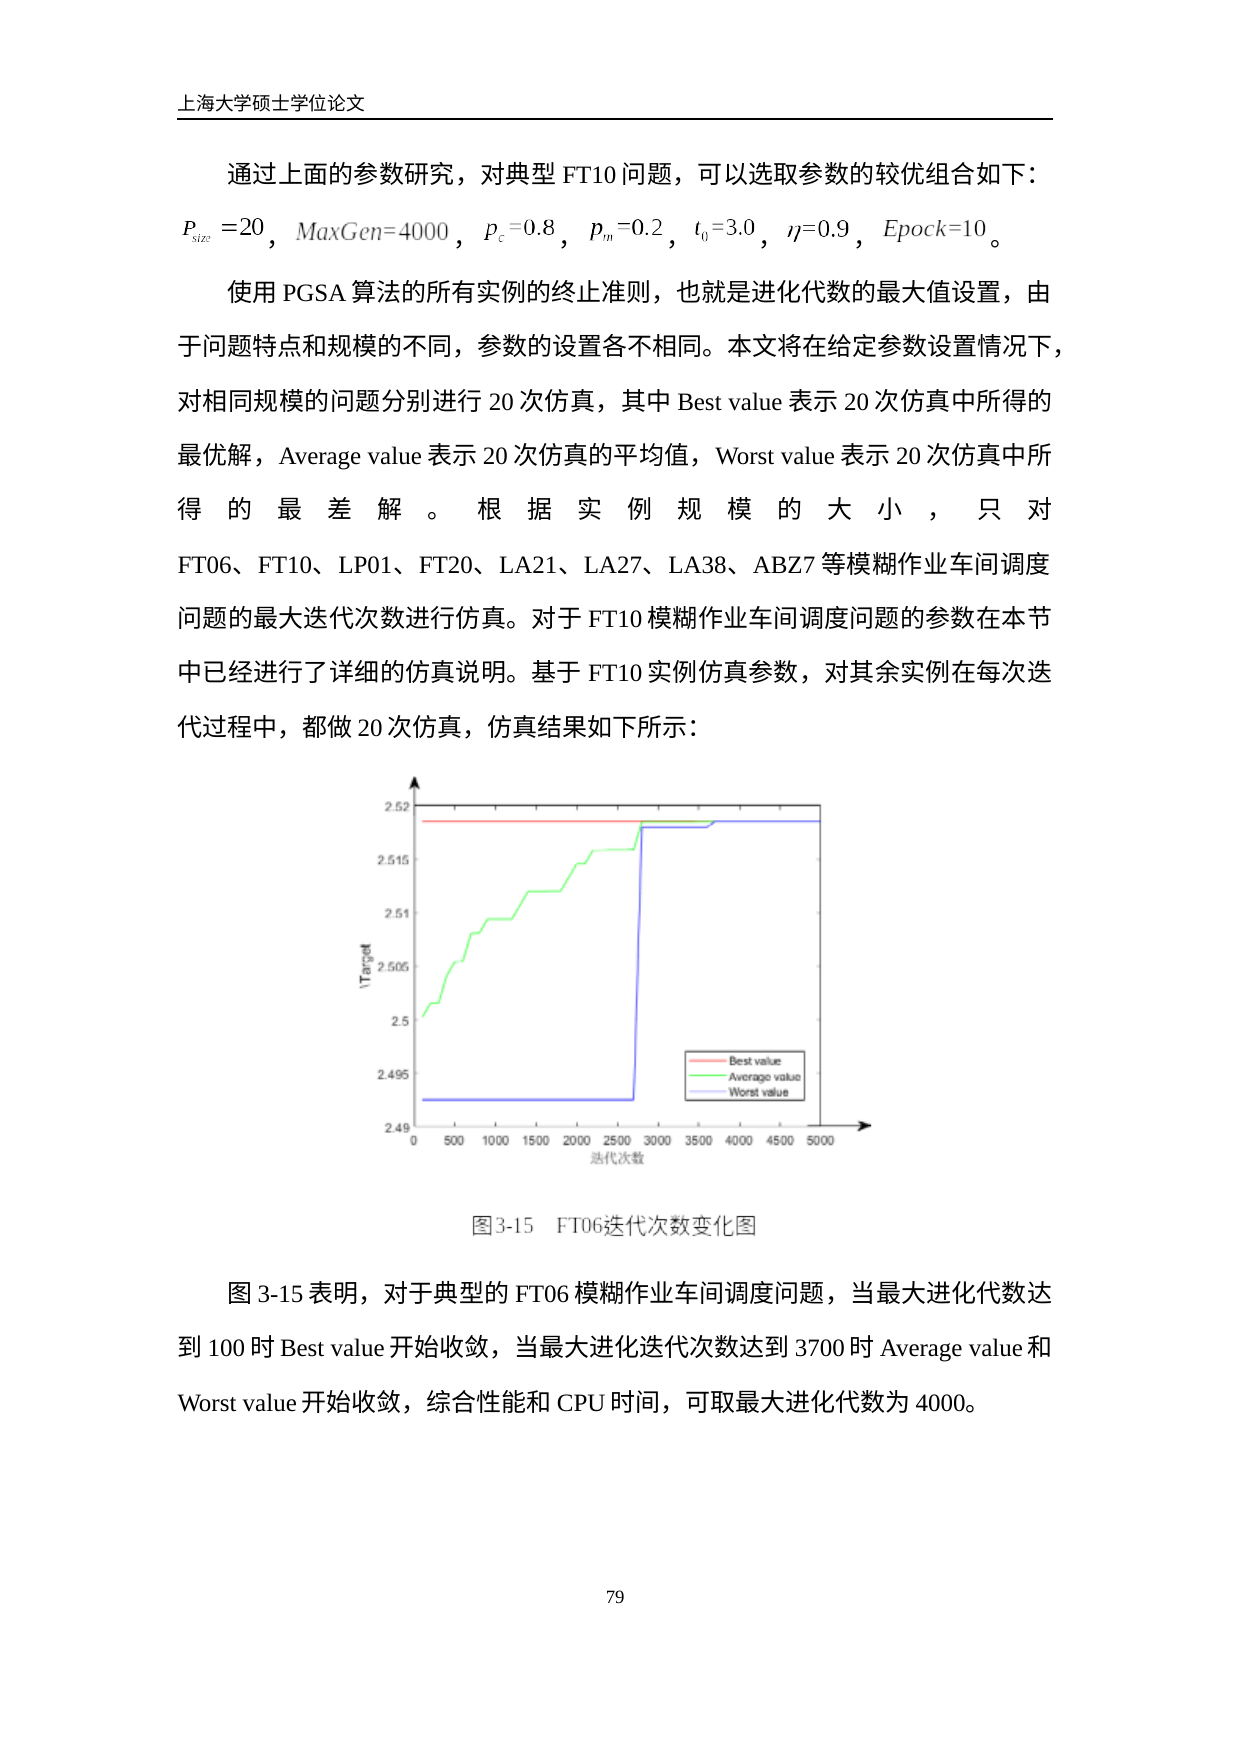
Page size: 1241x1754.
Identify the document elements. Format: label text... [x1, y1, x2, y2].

text 通过上面的参数研究，对典型FT10问题，可以选取参数的较优组合如下：，，，，，，。 [177, 155, 1053, 254]
text 使用PGSA算法的所有实例的终止准则，也就是进化代数的最大值设置，由于问题特点和规模的不同，参数的设置各不相同。本文将在给定参数设置情况下，对相同规模的问题分别进行20次仿真，其中Best value表示20次仿真中所得的最优解，Average value表示20次仿真的平均值，Worst value表示20次仿真中所得的最差解。根据实例规模的大小，只对FT06、FT10、LP01、FT20、LA21、LA27、LA38、ABZ7等模糊作业车间调度问题的最大迭代次数进行仿真。对于FT10模糊作业车间调度问题的参数在本节中已经进行了详细的仿真说明。基于FT10实例仿真参数，对其余实例在每次迭代过程中，都做20次仿真，仿真结果如下所示： [177, 272, 1053, 743]
text 图3-15表明，对于典型的FT06模糊作业车间调度问题，当最大进化代数达到100时Best value开始收敛，当最大进化迭代次数达到3700时Average value和Worst value开始收敛，综合性能和CPU时间，可取最大进化代数为4000。 [177, 1273, 1053, 1418]
